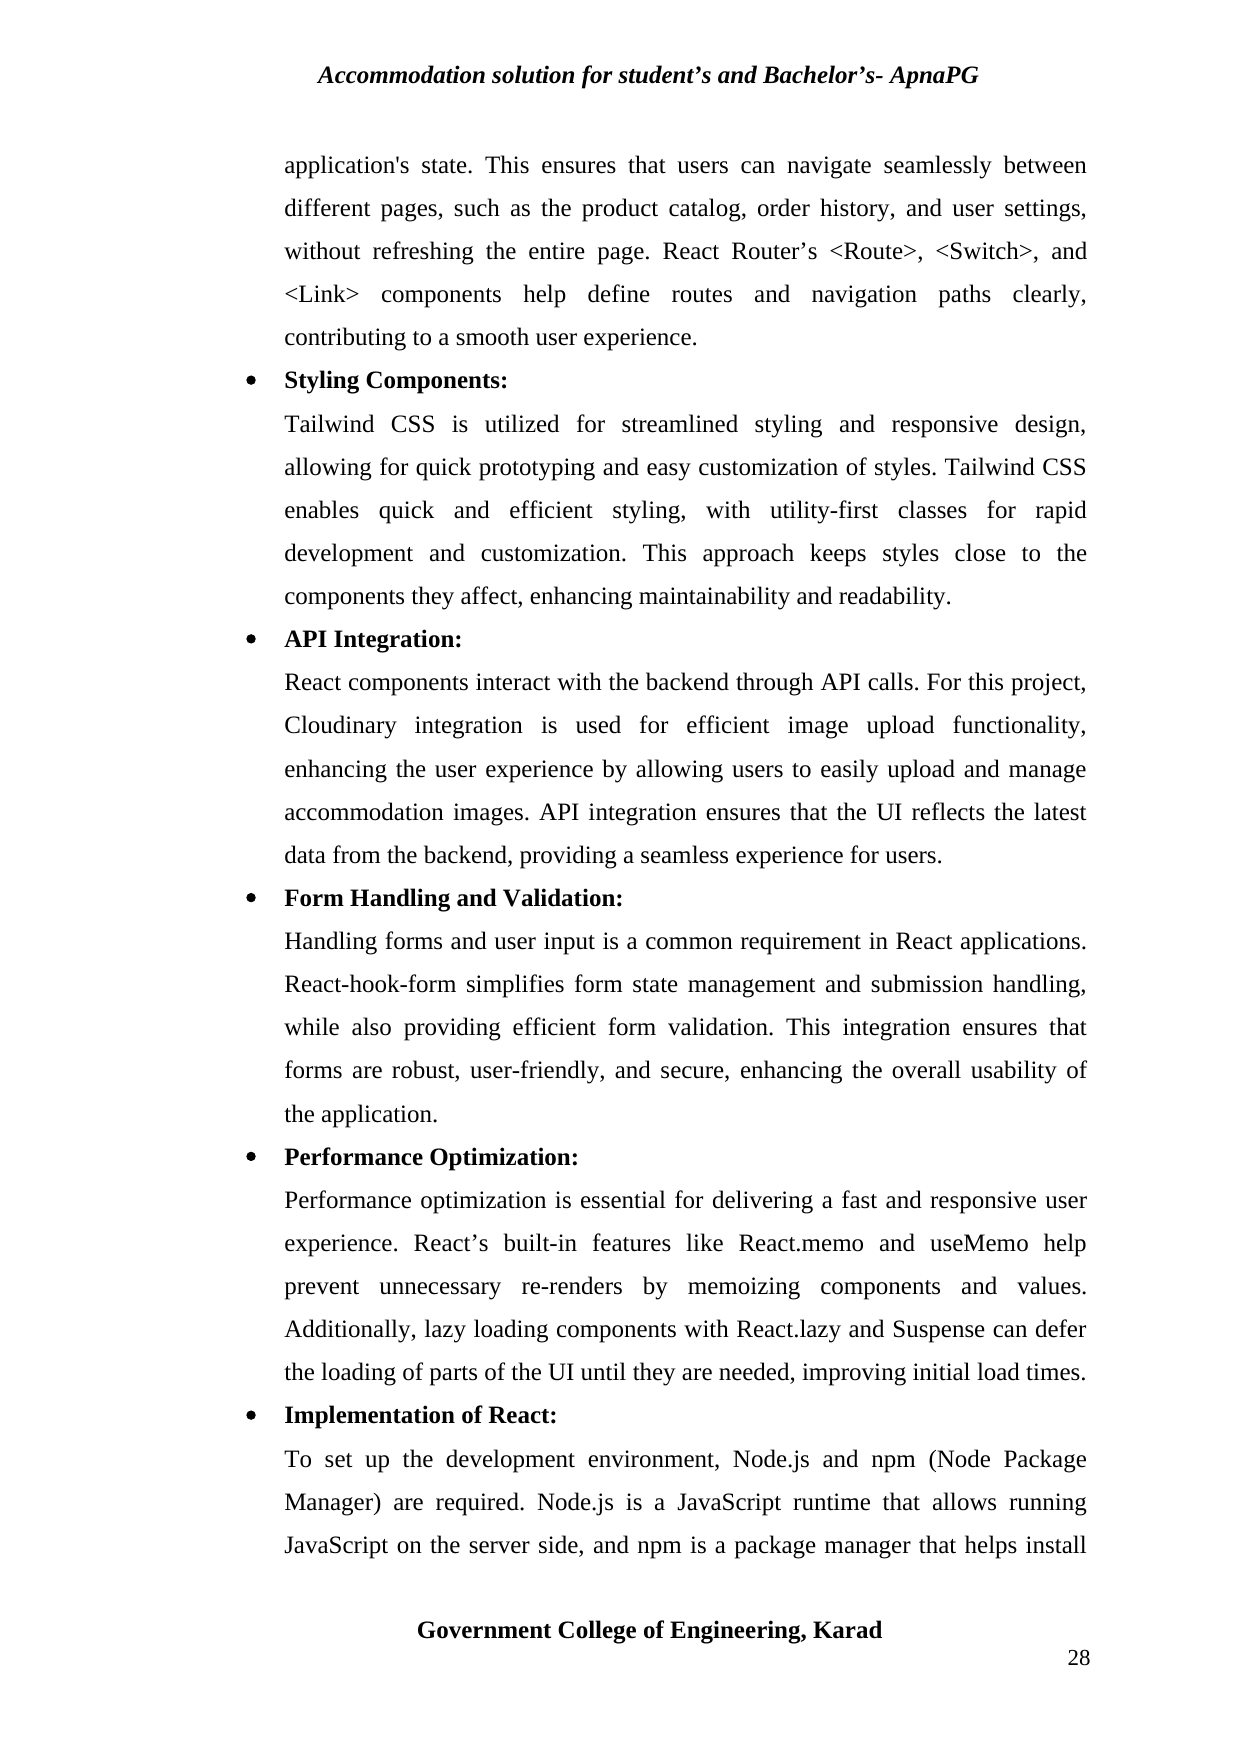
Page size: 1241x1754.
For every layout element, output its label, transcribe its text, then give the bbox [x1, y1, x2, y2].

list Handling forms and user input is a common requirement in React applications. React-hook-form simplifies form state management and submission handling, while also providing efficient form validation. This integration ensures that forms are robust, user-friendly, and secure, enhancing the overall usability of the application. [284, 926, 1088, 1127]
list Tailwind CSS is utilized for streamlined styling and responsive design, allowing for quick prototyping and easy customization of styles. Tailwind CSS enables quick and efficient styling, with utility-first classes for rapid development and customization. This approach keeps styles close to the components they affect, enhancing maintainability and readability. [284, 409, 1088, 610]
list React components interact with the backend through API calls. For this project, Cloudinary integration is used for efficient image upload functionality, enhancing the user experience by allowing users to easily upload and manage accommodation images. API integration ensures that the UI reflects the latest data from the backend, providing a seamless experience for users. [284, 667, 1088, 869]
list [284, 1444, 1088, 1559]
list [284, 150, 1088, 351]
list Performance optimization is essential for delivering a fast and responsive user experience. React’s built-in features like React.memo and useMemo help prevent unnecessary re-renders by memoizing components and values. Additionally, lazy loading components with React.lazy and Suspense can defer the loading of parts of the UI until they are needed, improving initial load times. [284, 1185, 1088, 1386]
list API Integration: [247, 624, 1088, 653]
list Form Handling and Validation: [247, 883, 1088, 912]
list Styling Components: [247, 366, 1088, 394]
list Performance Optimization: [247, 1142, 1088, 1171]
list Implementation of React: [247, 1401, 1088, 1429]
